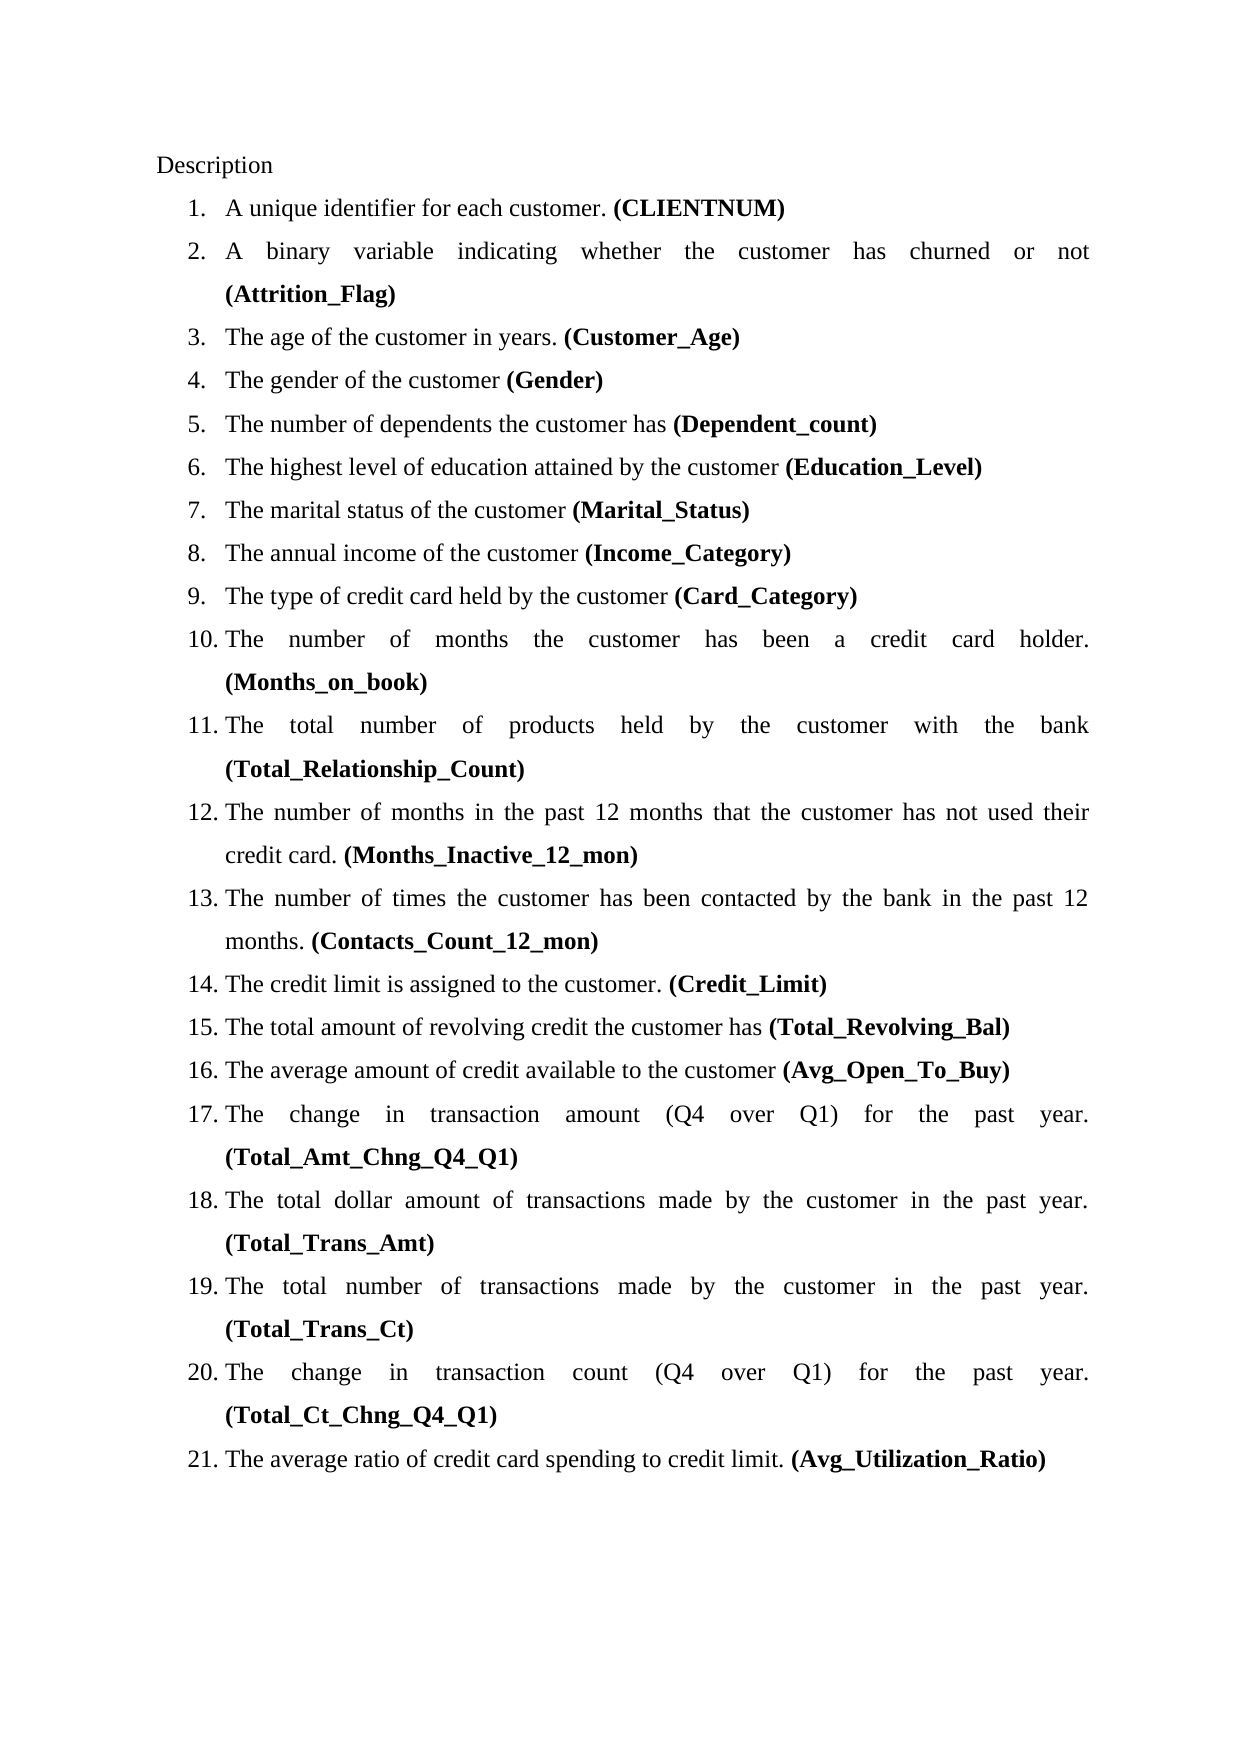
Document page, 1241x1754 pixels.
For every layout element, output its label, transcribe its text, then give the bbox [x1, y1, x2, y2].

list A unique identifier for each customer. (CLIENTNUM) [187, 193, 1090, 222]
list The change in transaction count (Q4 over Q1) for the past year. (Total_Ct_Chng_Q4_Q1) [187, 1357, 1090, 1429]
list The change in transaction amount (Q4 over Q1) for the past year. (Total_Amt_Chng_Q4_Q1) [187, 1099, 1090, 1171]
list The number of months in the past 12 months that the customer has not used their credit card. (Months_Inactive_12_mon) [187, 797, 1090, 869]
list The marital status of the customer (Marital_Status) [187, 495, 1090, 524]
list The age of the customer in years. (Customer_Age) [187, 322, 1090, 351]
list The number of dependents the customer has (Dependent_count) [187, 409, 1090, 437]
list The total dollar amount of transactions made by the customer in the past year. (Total_Trans_Amt) [187, 1185, 1090, 1257]
text Description [150, 150, 1090, 179]
list The credit limit is assigned to the customer. (Credit_Limit) [187, 969, 1090, 998]
list The gender of the customer (Gender) [187, 366, 1090, 394]
list The average amount of credit available to the customer (Avg_Open_To_Buy) [187, 1056, 1090, 1084]
list The type of credit card held by the customer (Card_Category) [187, 581, 1090, 610]
list The average ratio of credit card spending to credit limit. (Avg_Utilization_Ratio) [187, 1444, 1090, 1472]
list The total number of products held by the customer with the bank (Total_Relationship_Count) [187, 711, 1090, 782]
list The annual income of the customer (Income_Category) [187, 538, 1090, 567]
list The number of times the customer has been contacted by the bank in the past 12 months. (Contacts_Count_12_mon) [187, 883, 1090, 955]
list The total number of transactions made by the customer in the past year. (Total_Trans_Ct) [187, 1271, 1090, 1343]
list A binary variable indicating whether the customer has churned or not (Attrition_Flag) [187, 236, 1090, 308]
list The highest level of education attained by the customer (Education_Level) [187, 452, 1090, 481]
list The number of months the customer has been a credit card holder. (Months_on_book) [187, 624, 1090, 696]
list The total amount of revolving credit the customer has (Total_Revolving_Bal) [187, 1012, 1090, 1041]
